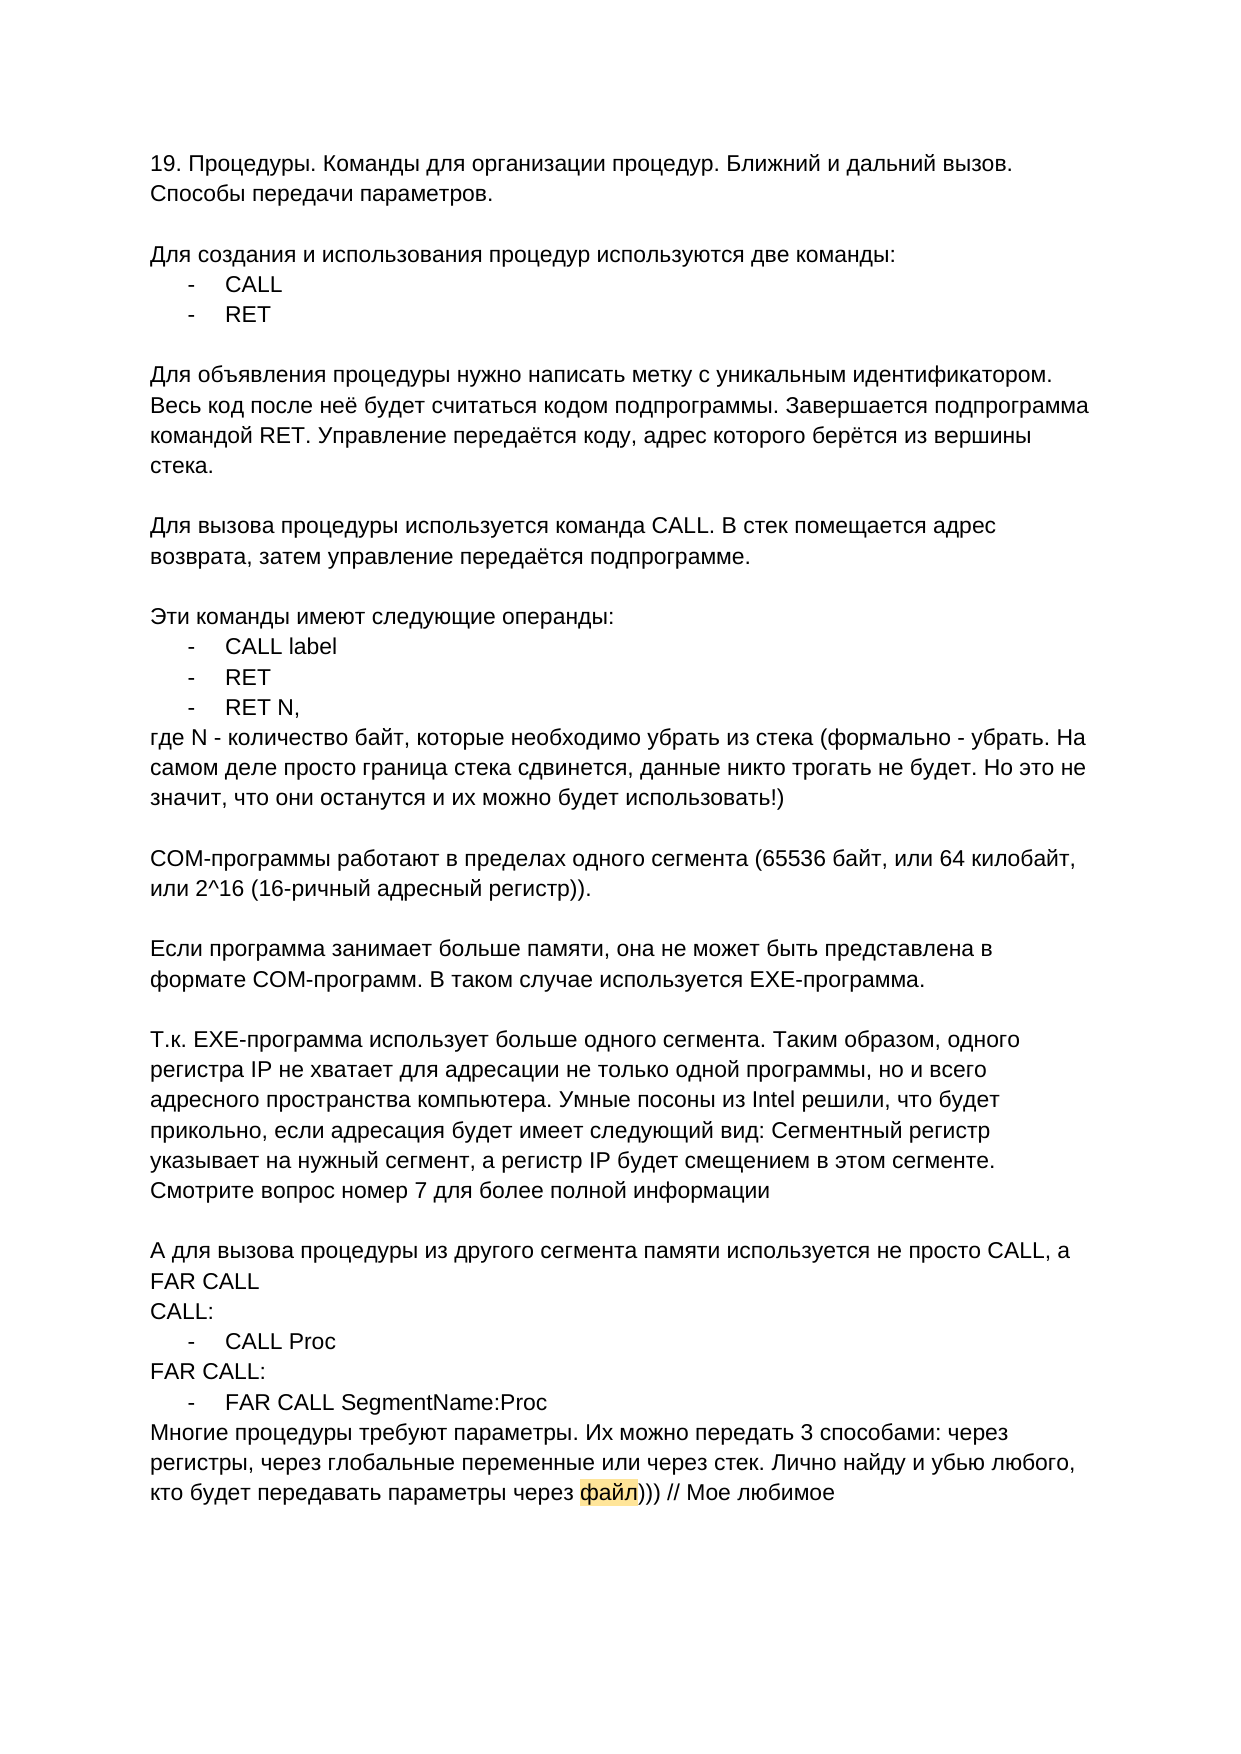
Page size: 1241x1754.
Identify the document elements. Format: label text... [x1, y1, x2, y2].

text Если программа занимает больше памяти, она не может быть представлена в формате COM-программ. В таком случае используется EXE-программа. [150, 935, 1090, 992]
text FAR CALL: [150, 1358, 1090, 1385]
list CALL label [187, 633, 1090, 660]
text COM-программы работают в пределах одного сегмента (65536 байт, или 64 килобайт, или 2^16 (16-ричный адресный регистр)). [150, 845, 1090, 901]
text Т.к. EXE-программа использует больше одного сегмента. Таким образом, одного регистра IP не хватает для адресации не только одной программы, но и всего адресного пространства компьютера. Умные посоны из Intel решили, что будет прикольно, если адресация будет имеет следующий вид: Сегментный регистр указывает на нужный сегмент, а регистр IP будет смещением в этом сегменте. Смотрите вопрос номер 7 для более полной информации [150, 996, 1090, 1203]
list RET [187, 301, 1090, 327]
text Для создания и использования процедур используются две команды: [150, 241, 1090, 267]
text А для вызова процедуры из другого сегмента памяти используется не просто CALL, а FAR CALL [150, 1237, 1090, 1294]
text Для вызова процедуры используется команда CALL. В стек помещается адрес возврата, затем управление передаётся подпрограмме. Эти команды имеют следующие операнды: [150, 512, 1090, 629]
list RET [187, 663, 1090, 690]
list FAR CALL SegmentName:Proc [187, 1388, 1090, 1415]
subtitle Команда PUSHA заносит в стек регистры общего назначения (AX, DX, CX, BX, BP, SI, DI, старое значение SP) А извлекает команда POPA19. Процедуры. Команды для организации процедур. Ближний и дальний вызов. Способы передачи параметров. [150, 150, 1090, 207]
list RET N, [187, 694, 1090, 720]
text Для объявления процедуры нужно написать метку с уникальным идентификатором. Весь код после неё будет считаться кодом подпрограммы. Завершается подпрограмма командой RET. Управление передаётся коду, адрес которого берётся из вершины стека. [150, 361, 1090, 478]
text где N - количество байт, которые необходимо убрать из стека (формально - убрать. На самом деле просто граница стека сдвинется, данные никто трогать не будет. Но это не значит, что они останутся и их можно будет использовать!) [150, 724, 1090, 811]
list CALL [187, 271, 1090, 297]
list CALL Proc [187, 1328, 1090, 1354]
text Многие процедуры требуют параметры. Их можно передать 3 способами: через регистры, через глобальные переменные или через стек. Лично найду и убью любого, кто будет передавать параметры через файл))) // Мое любимое [150, 1419, 1090, 1506]
text CALL: [150, 1298, 1090, 1324]
